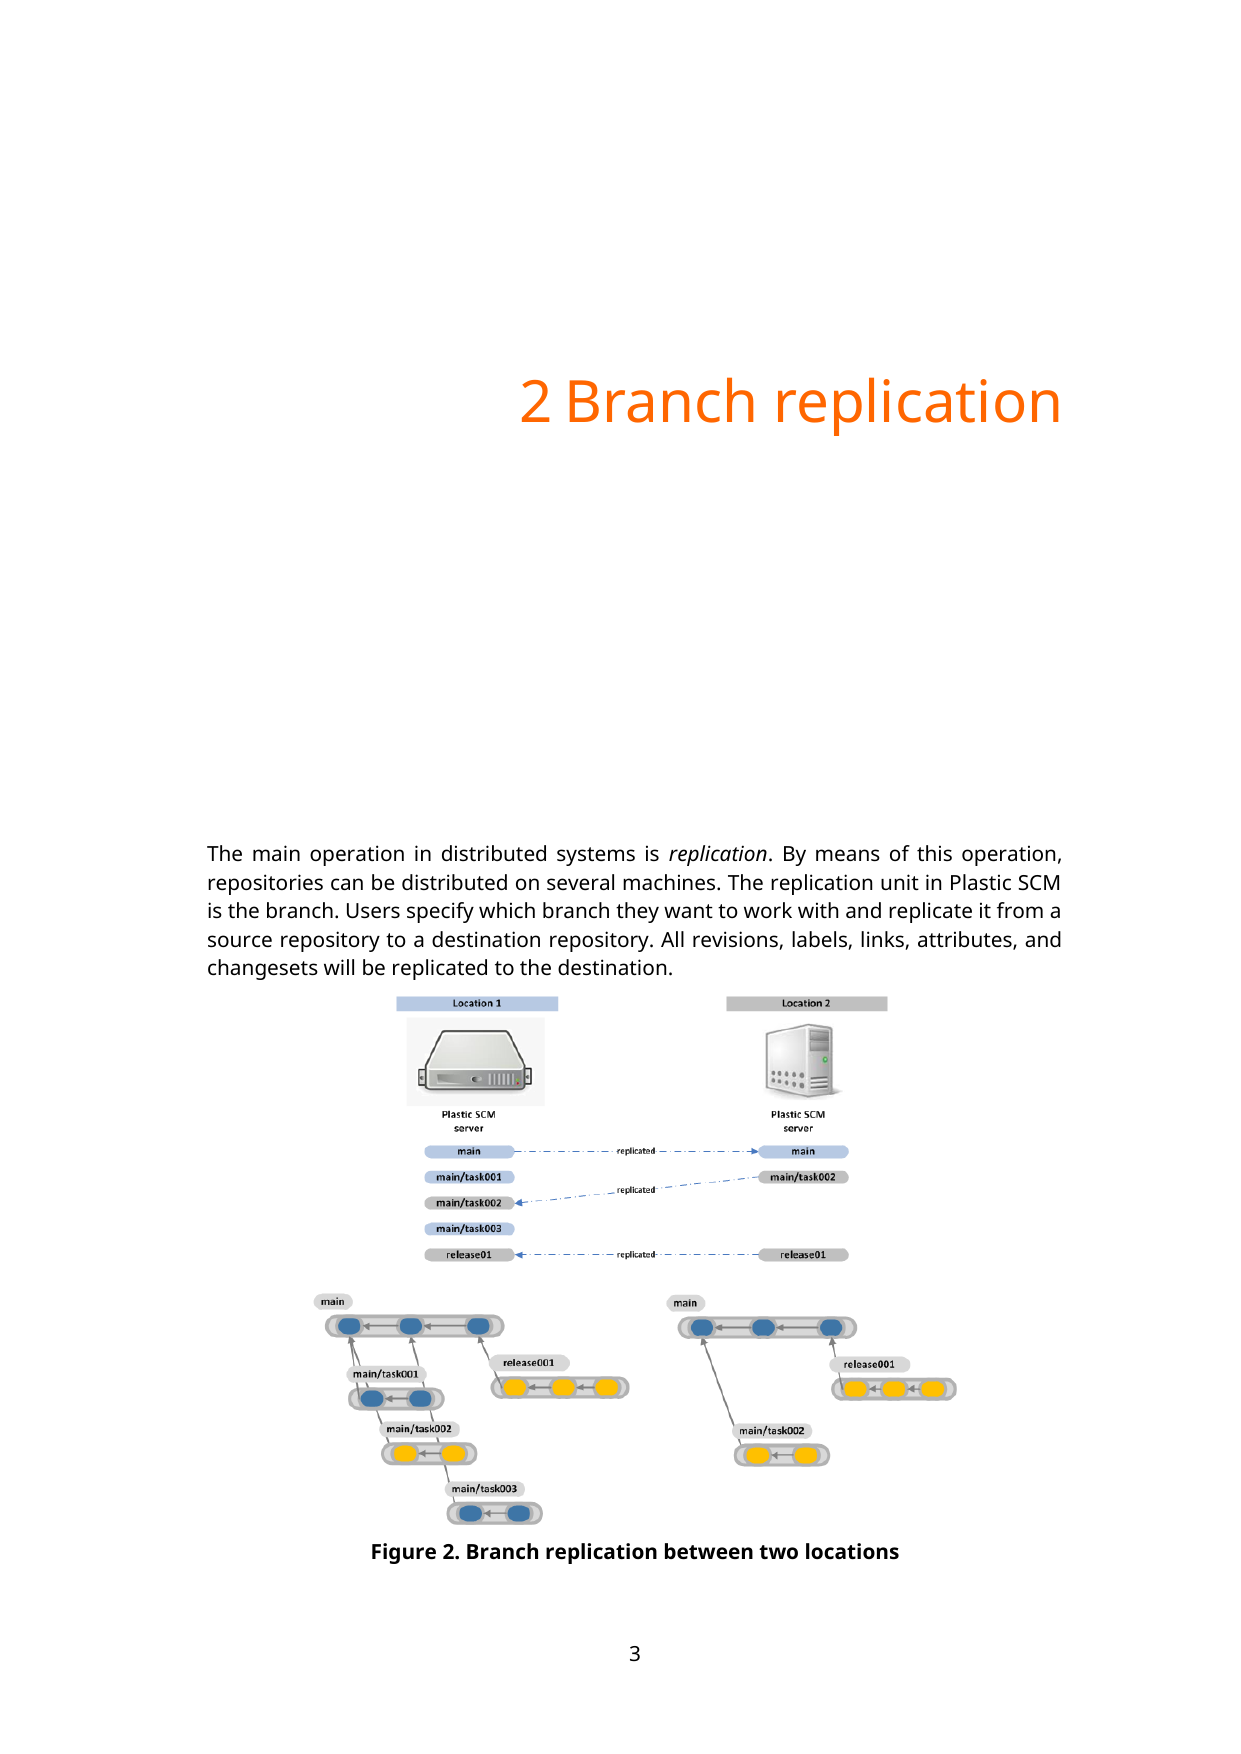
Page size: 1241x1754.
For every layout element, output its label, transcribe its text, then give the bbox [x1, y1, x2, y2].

text The main operation in distributed systems is replication. By means of this operation, repositories can be distributed on several machines. The replication unit in Plastic SCM is the branch. Users specify which branch they want to work with and replicate it from a source repository to a destination repository. All revisions, labels, links, attributes, and changesets will be replicated to the destination. [207, 839, 1063, 982]
picture [313, 994, 957, 1525]
subtitle Branch replication [207, 360, 1063, 439]
text Figure 2. Branch replication between two locations [207, 1537, 1063, 1565]
